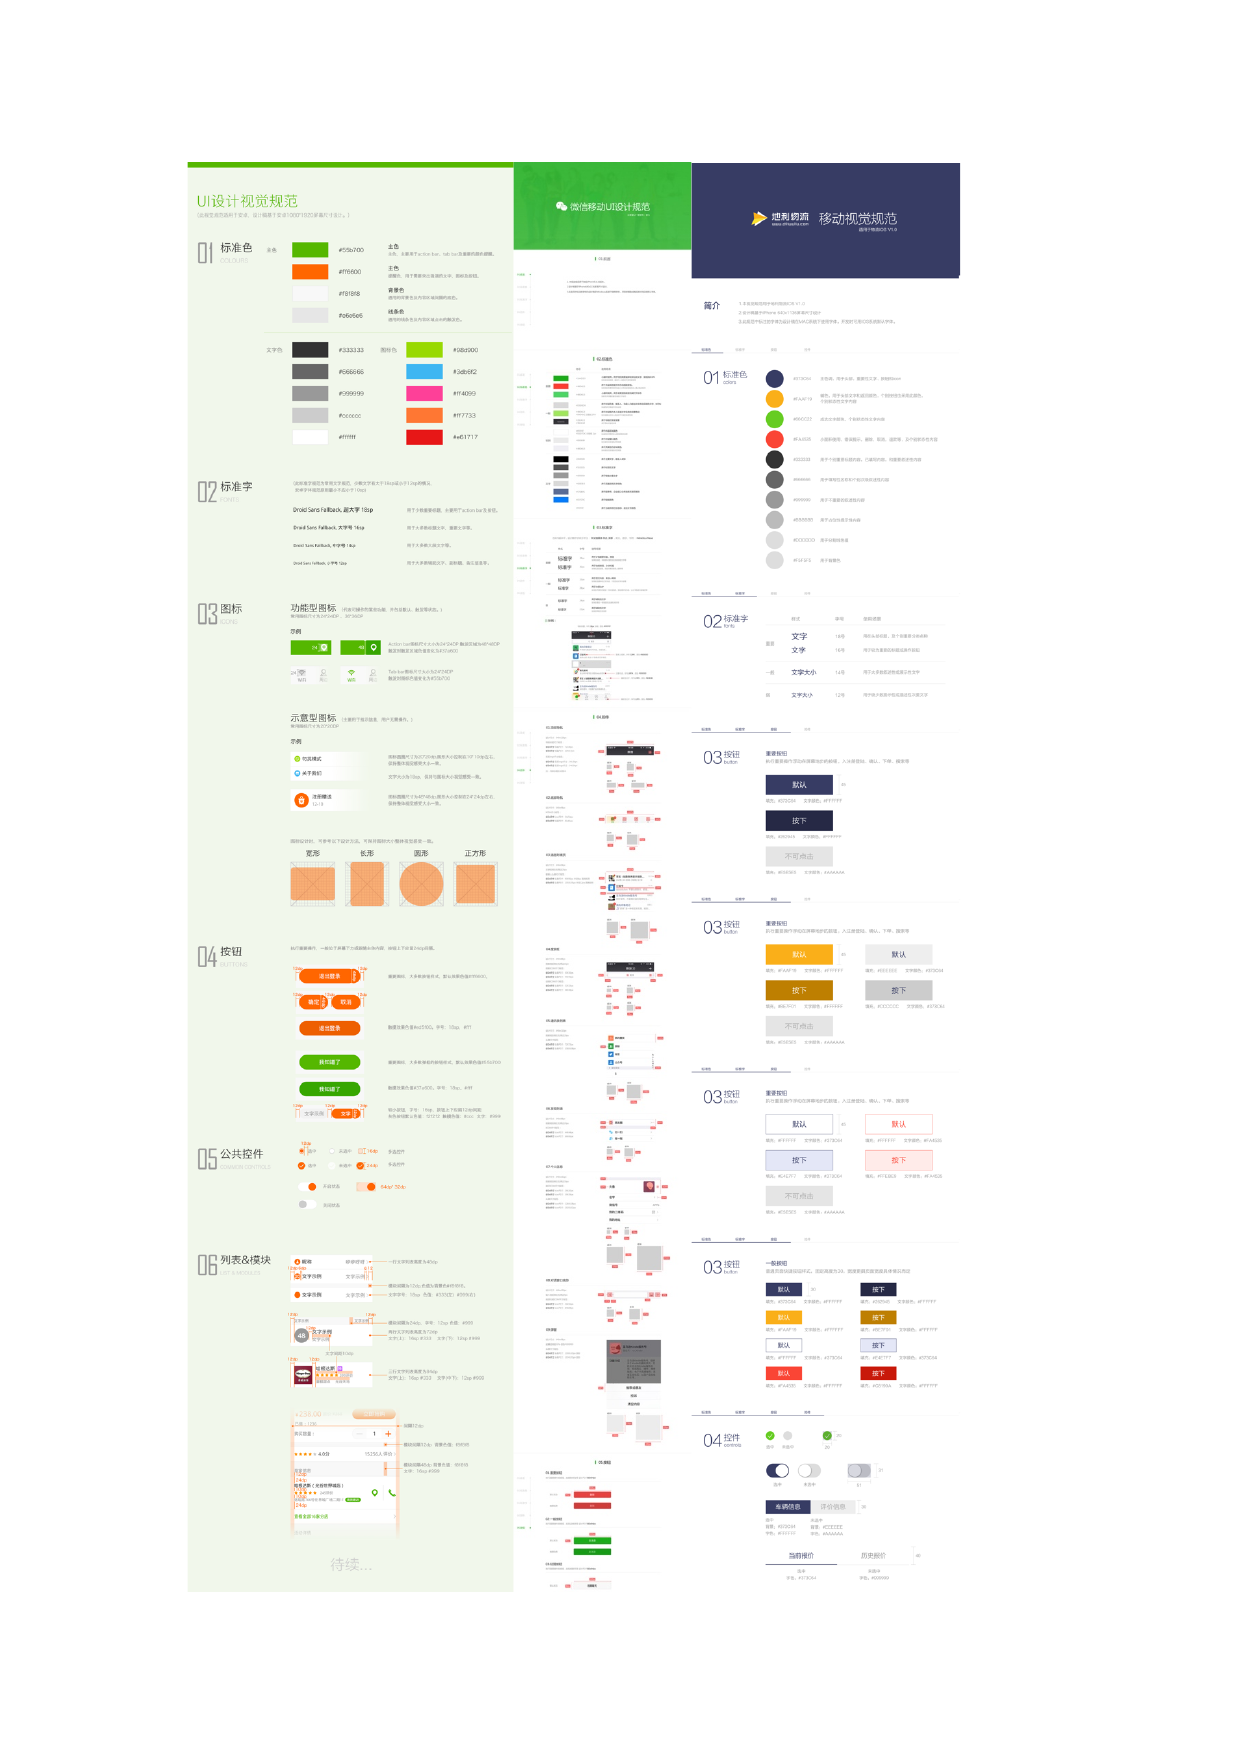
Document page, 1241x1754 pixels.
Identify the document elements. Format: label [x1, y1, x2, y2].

picture [187, 162, 961, 1592]
